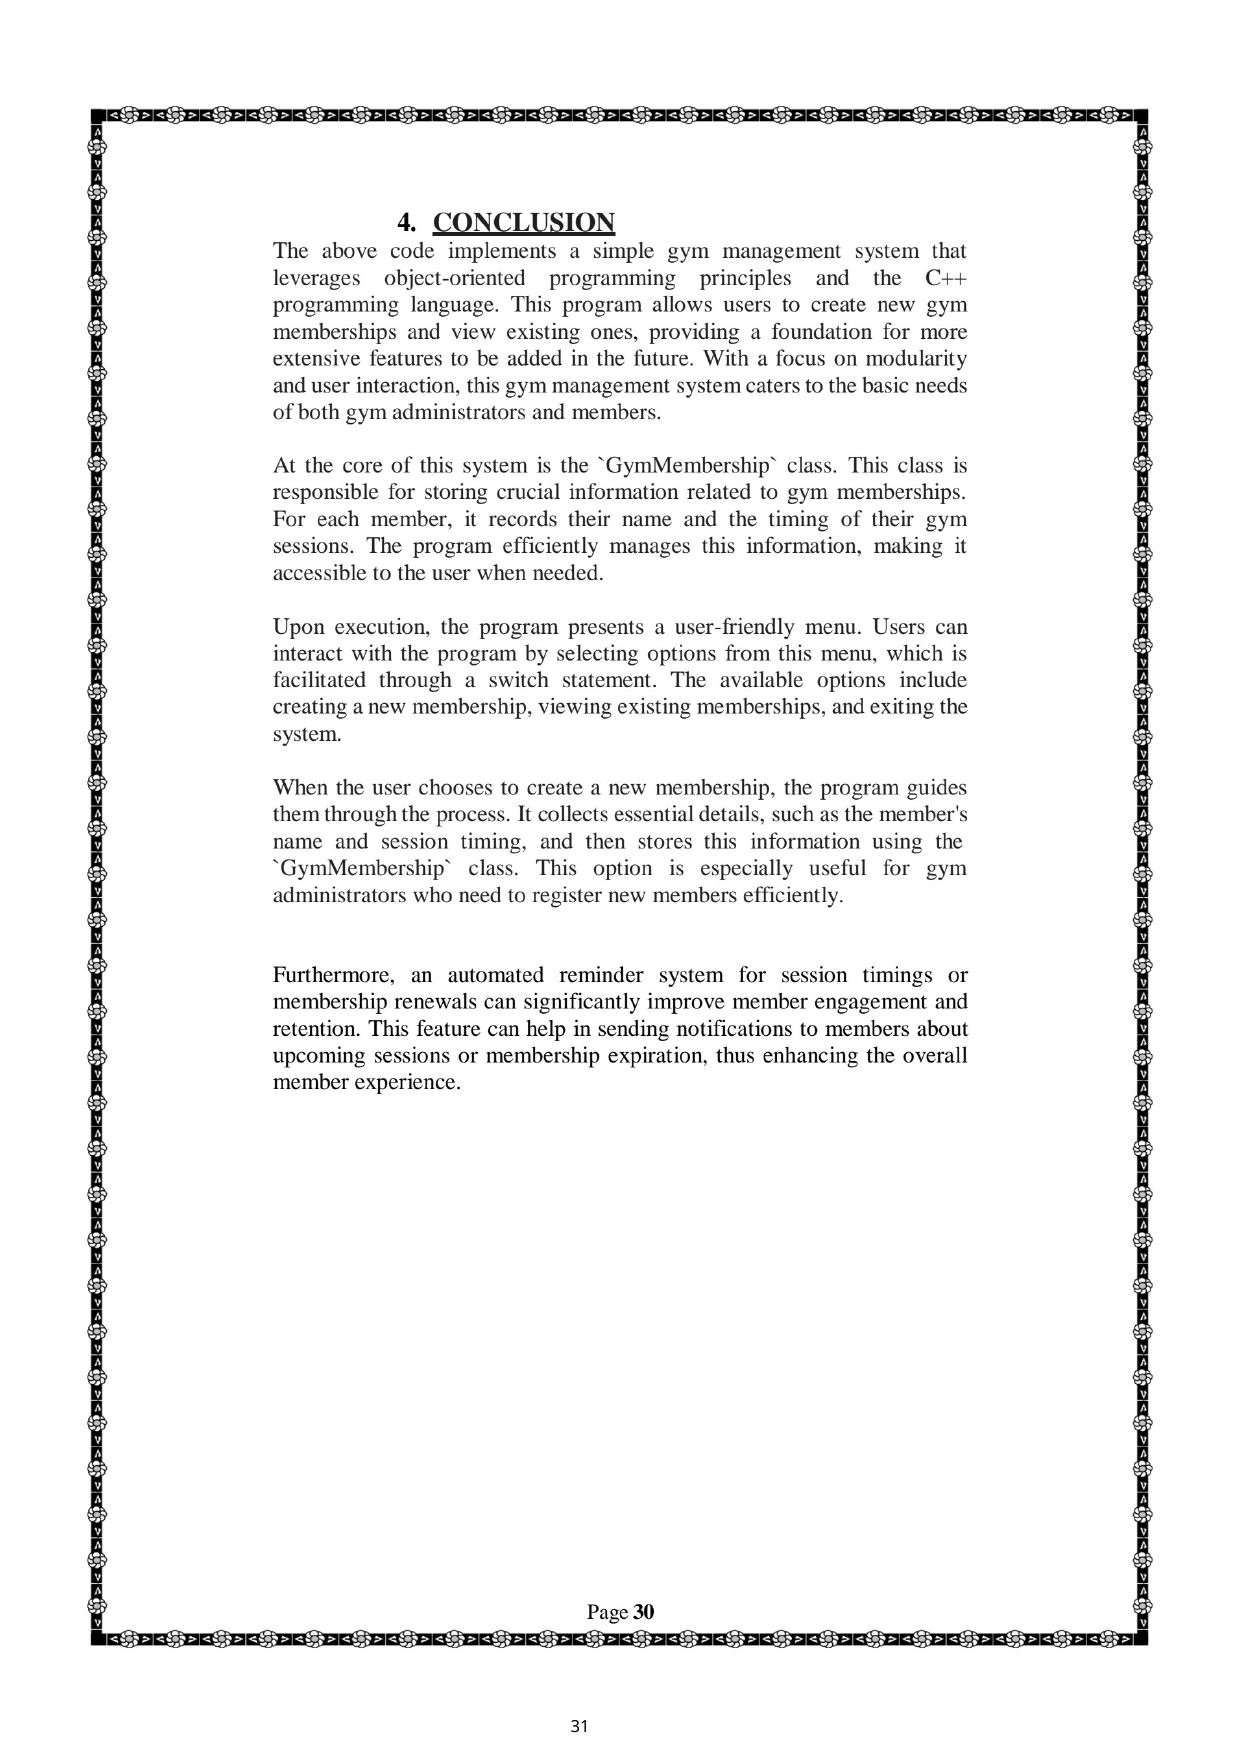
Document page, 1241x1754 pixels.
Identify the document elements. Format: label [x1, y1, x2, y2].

picture [41, 59, 1199, 1695]
